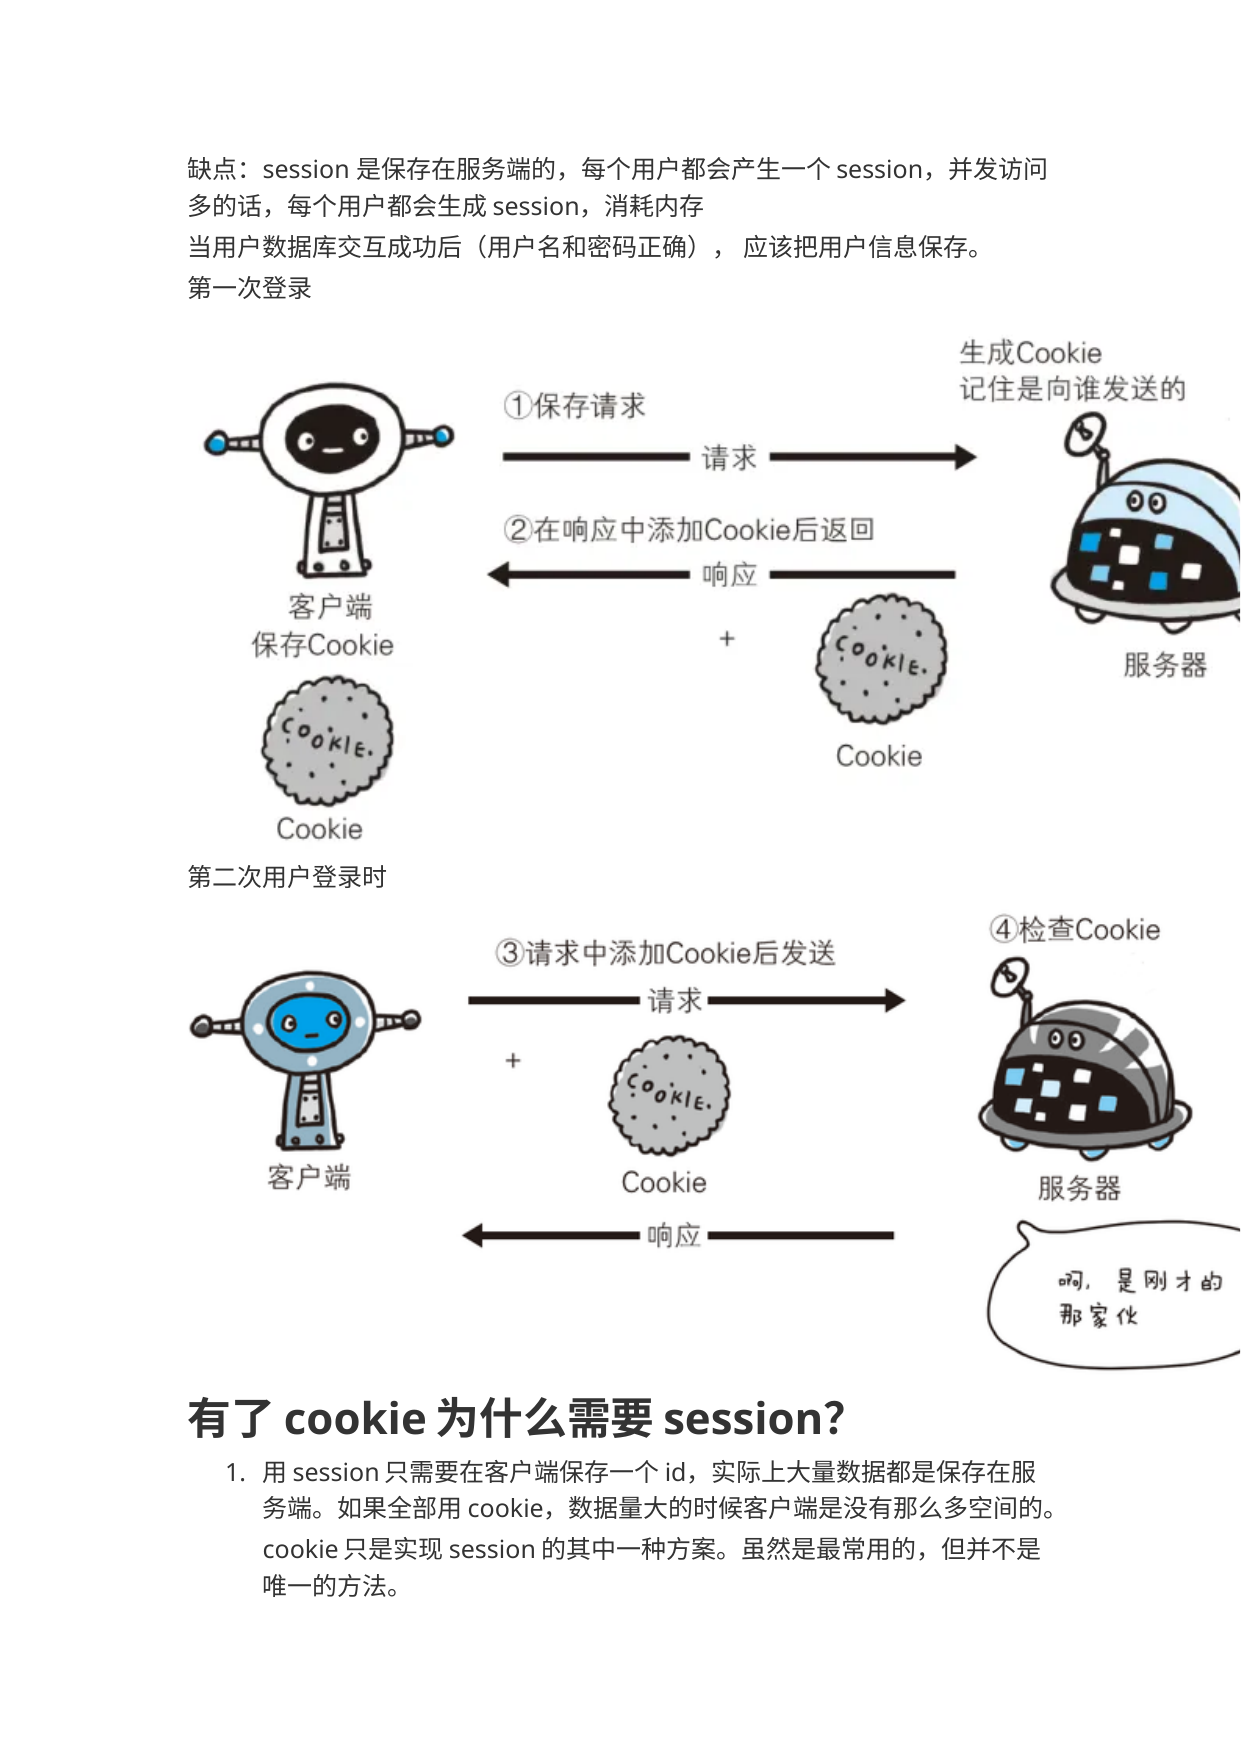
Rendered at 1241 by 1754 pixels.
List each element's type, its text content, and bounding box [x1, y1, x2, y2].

text 第一次登录 [187, 269, 1053, 305]
picture [187, 310, 1241, 853]
text cookie只是实现session的其中一种方案。虽然是最常用的，但并不是唯一的方法。 [262, 1530, 1053, 1602]
text 有了cookie为什么需要session？ [187, 1384, 1053, 1447]
picture [187, 898, 1241, 1379]
list 用session只需要在客户端保存一个id，实际上大量数据都是保存在服务端。如果全部用cookie，数据量大的时候客户端是没有那么多空间的。 [225, 1452, 1053, 1525]
text 当用户数据库交互成功后（用户名和密码正确）， 应该把用户信息保存。 [187, 228, 1053, 264]
text 第二次用户登录时 [187, 858, 1053, 894]
text 缺点：session 是保存在服务端的，每个用户都会产生一个session，并发访问多的话，每个用户都会生成session，消耗内存 [187, 150, 1053, 222]
